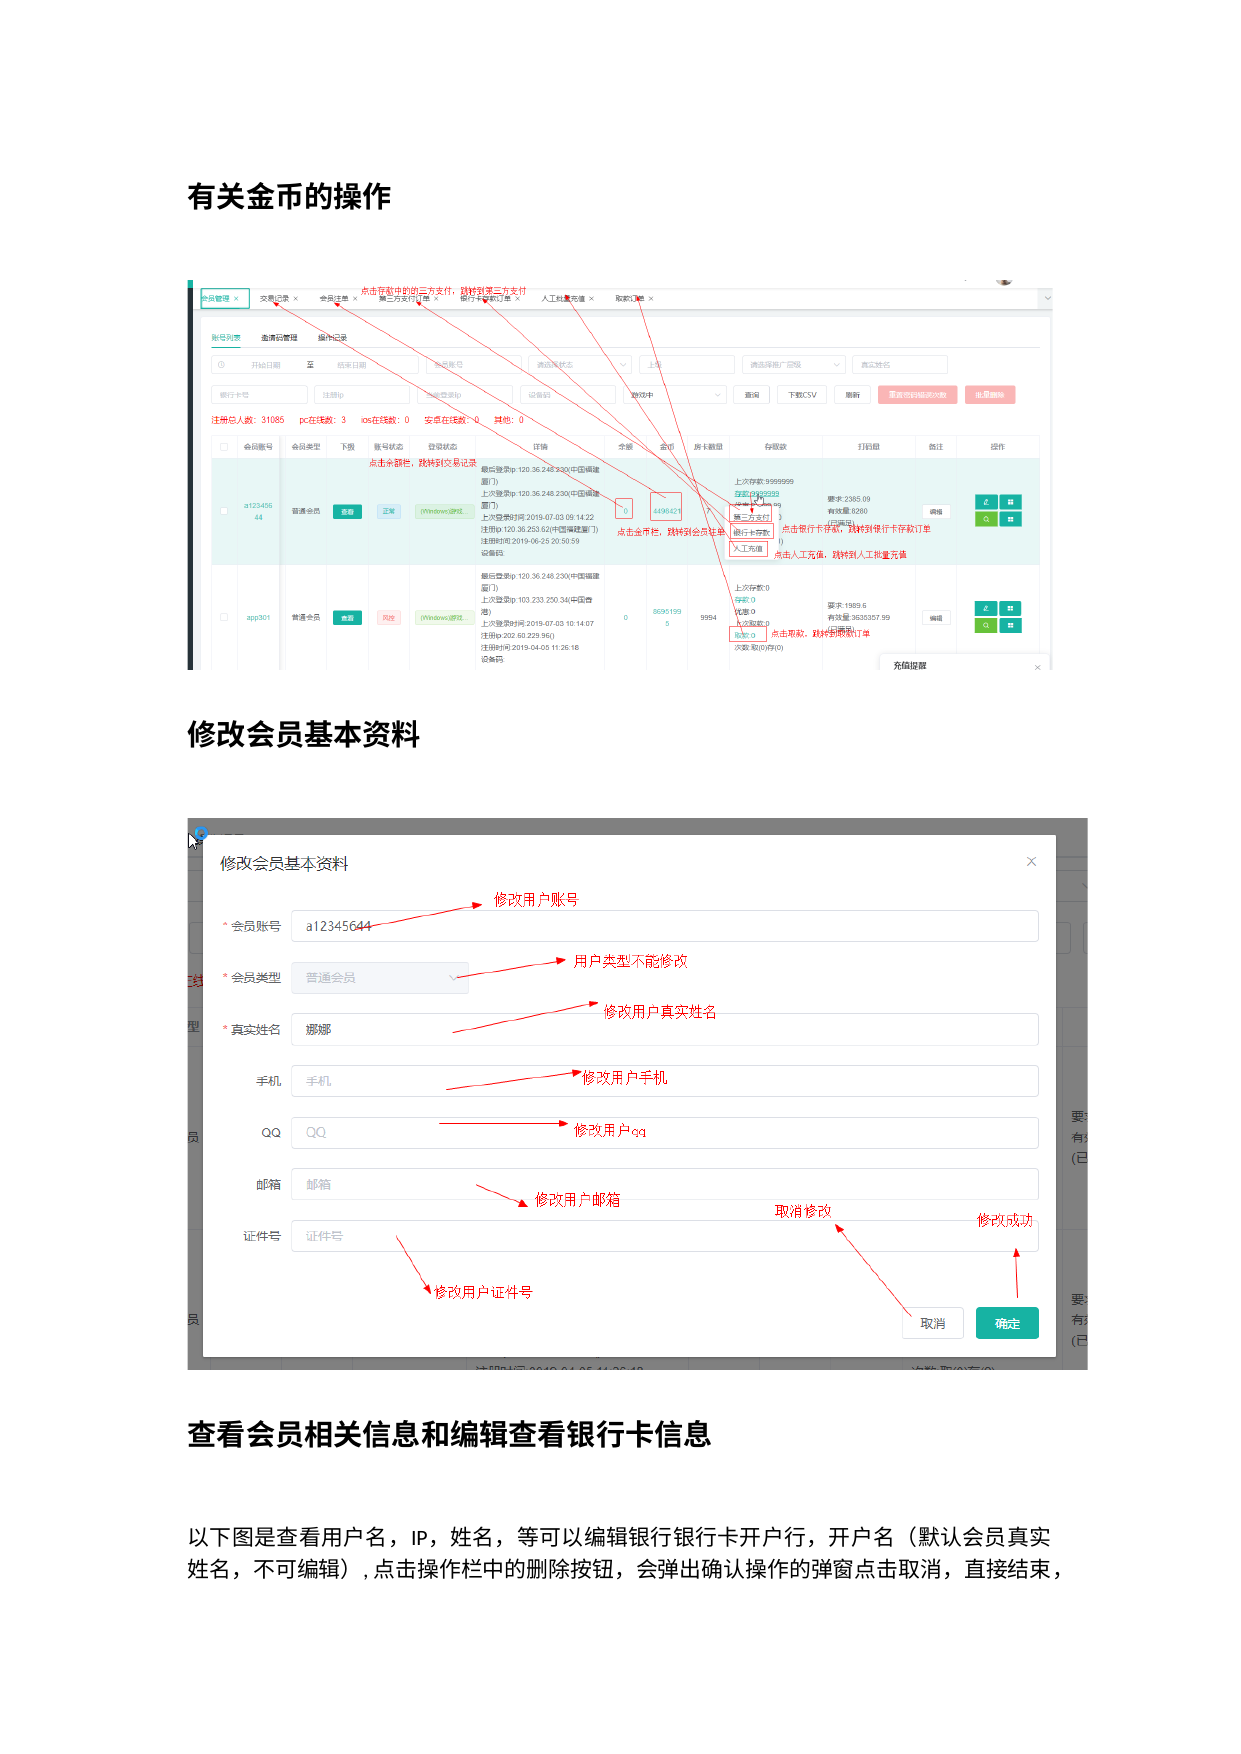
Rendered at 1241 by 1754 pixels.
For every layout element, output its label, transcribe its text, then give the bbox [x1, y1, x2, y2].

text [187, 1519, 1053, 1584]
subtitle 修改会员基本资料 [187, 700, 1053, 765]
subtitle 查看会员相关信息和编辑查看银行卡信息 [187, 1401, 1053, 1466]
subtitle 有关金币的操作 [187, 162, 1053, 227]
picture [187, 280, 1053, 670]
picture [187, 818, 1088, 1370]
